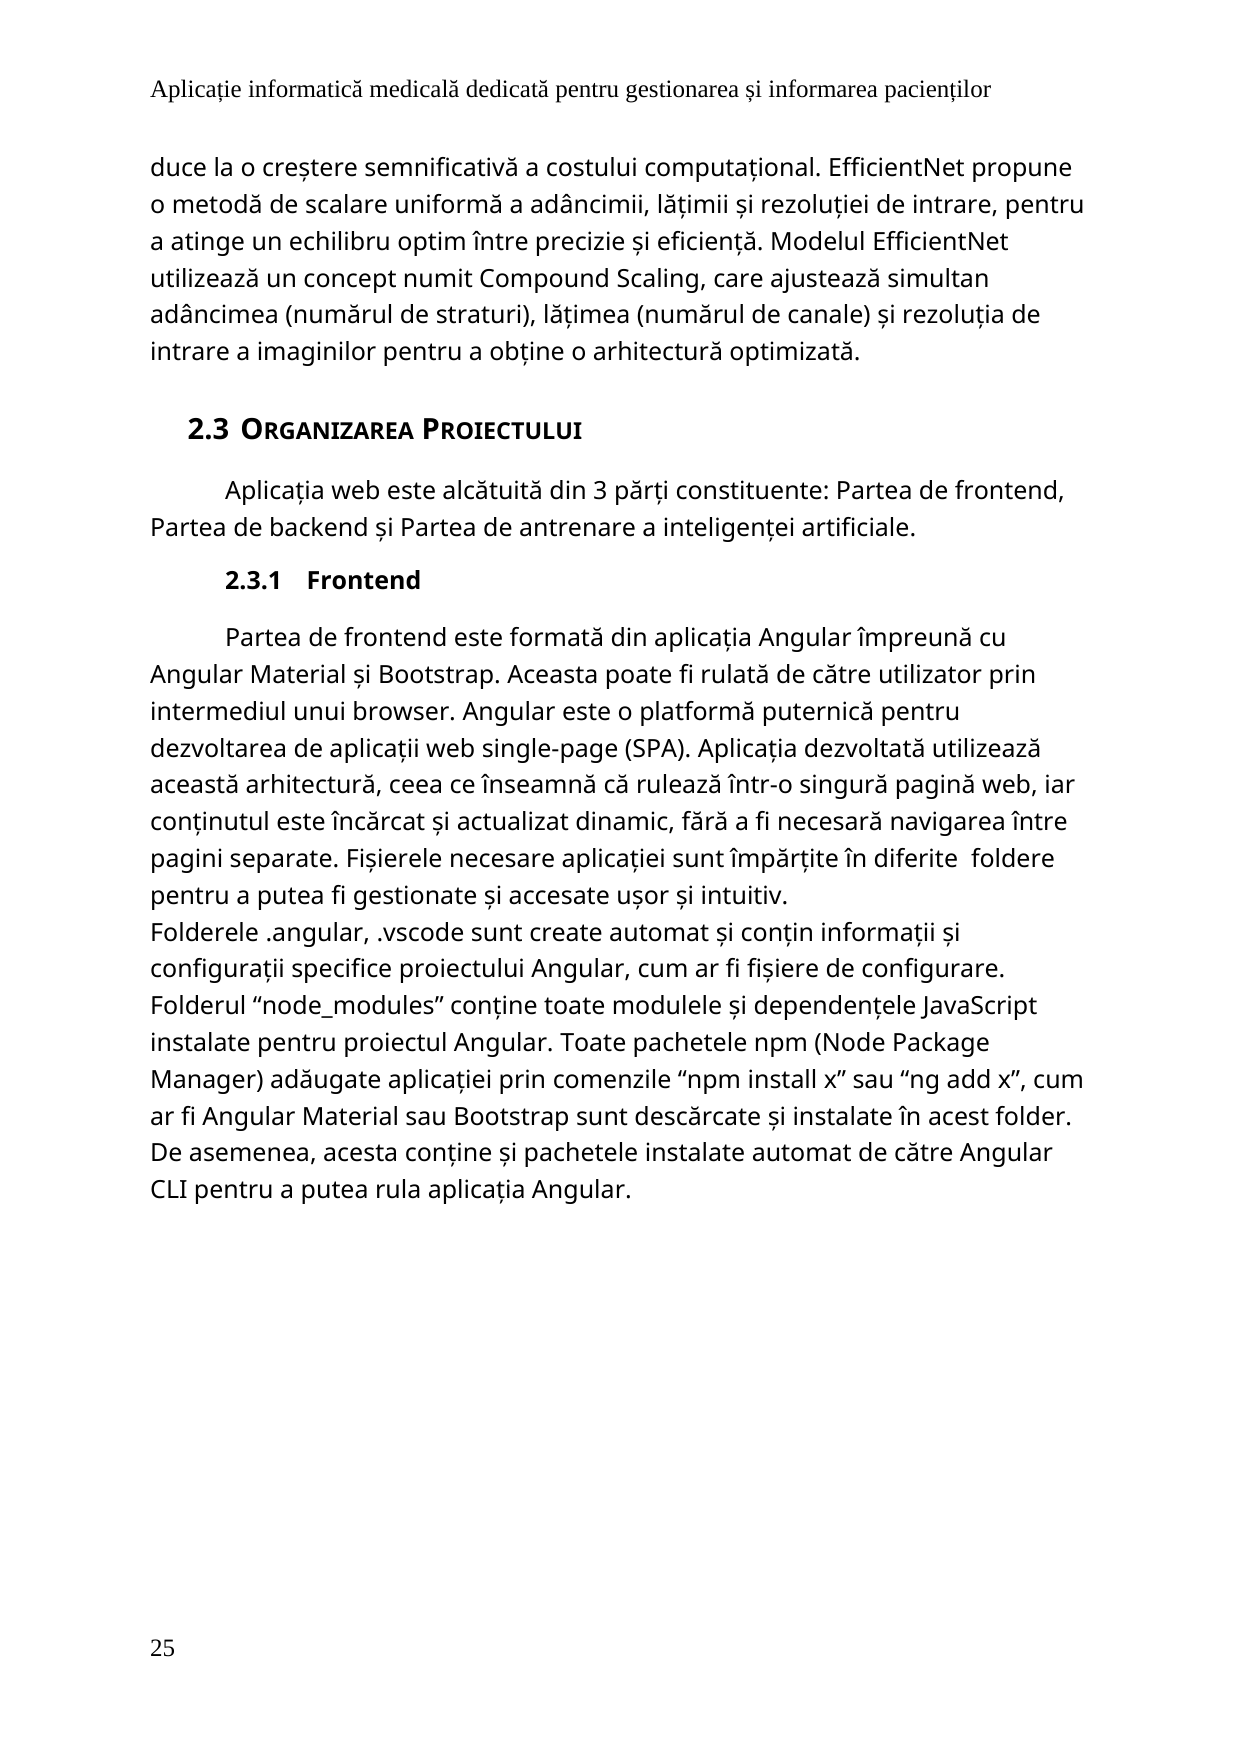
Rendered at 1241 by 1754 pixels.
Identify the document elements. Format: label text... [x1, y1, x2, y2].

subtitle Organizarea Proiectului [187, 408, 1090, 448]
subtitle Frontend [225, 563, 1090, 597]
text Partea de frontend este formată din aplicația Angular împreună cu Angular Material și Bootstrap. Aceasta poate fi rulată de către utilizator prin intermediul unui browser. Angular este o platformă puternică pentru dezvoltarea de aplicații web single-page (SPA). Aplicația dezvoltată utilizează această arhitectură, ceea ce înseamnă că rulează într-o singură pagină web, iar conținutul este încărcat și actualizat dinamic, fără a fi necesară navigarea între pagini separate. Fișierele necesare aplicației sunt împărțite în diferite foldere pentru a putea fi gestionate și accesate ușor și intuitiv. Folderele .angular, .vscode sunt create automat și conțin informații și configurații specifice proiectului Angular, cum ar fi fișiere de configurare. Folderul “node_modules” conține toate modulele și dependențele JavaScript instalate pentru proiectul Angular. Toate pachetele npm (Node Package Manager) adăugate aplicației prin comenzile “npm install x” sau “ng add x”, cum ar fi Angular Material sau Bootstrap sunt descărcate și instalate în acest folder. De asemenea, acesta conține și pachetele instalate automat de către Angular CLI pentru a putea rula aplicația Angular. [150, 620, 1090, 1206]
text Aplicația web este alcătuită din 3 părți constituente: Partea de frontend, Partea de backend și Partea de antrenare a inteligenței artificiale. [150, 472, 1090, 543]
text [150, 150, 1090, 368]
